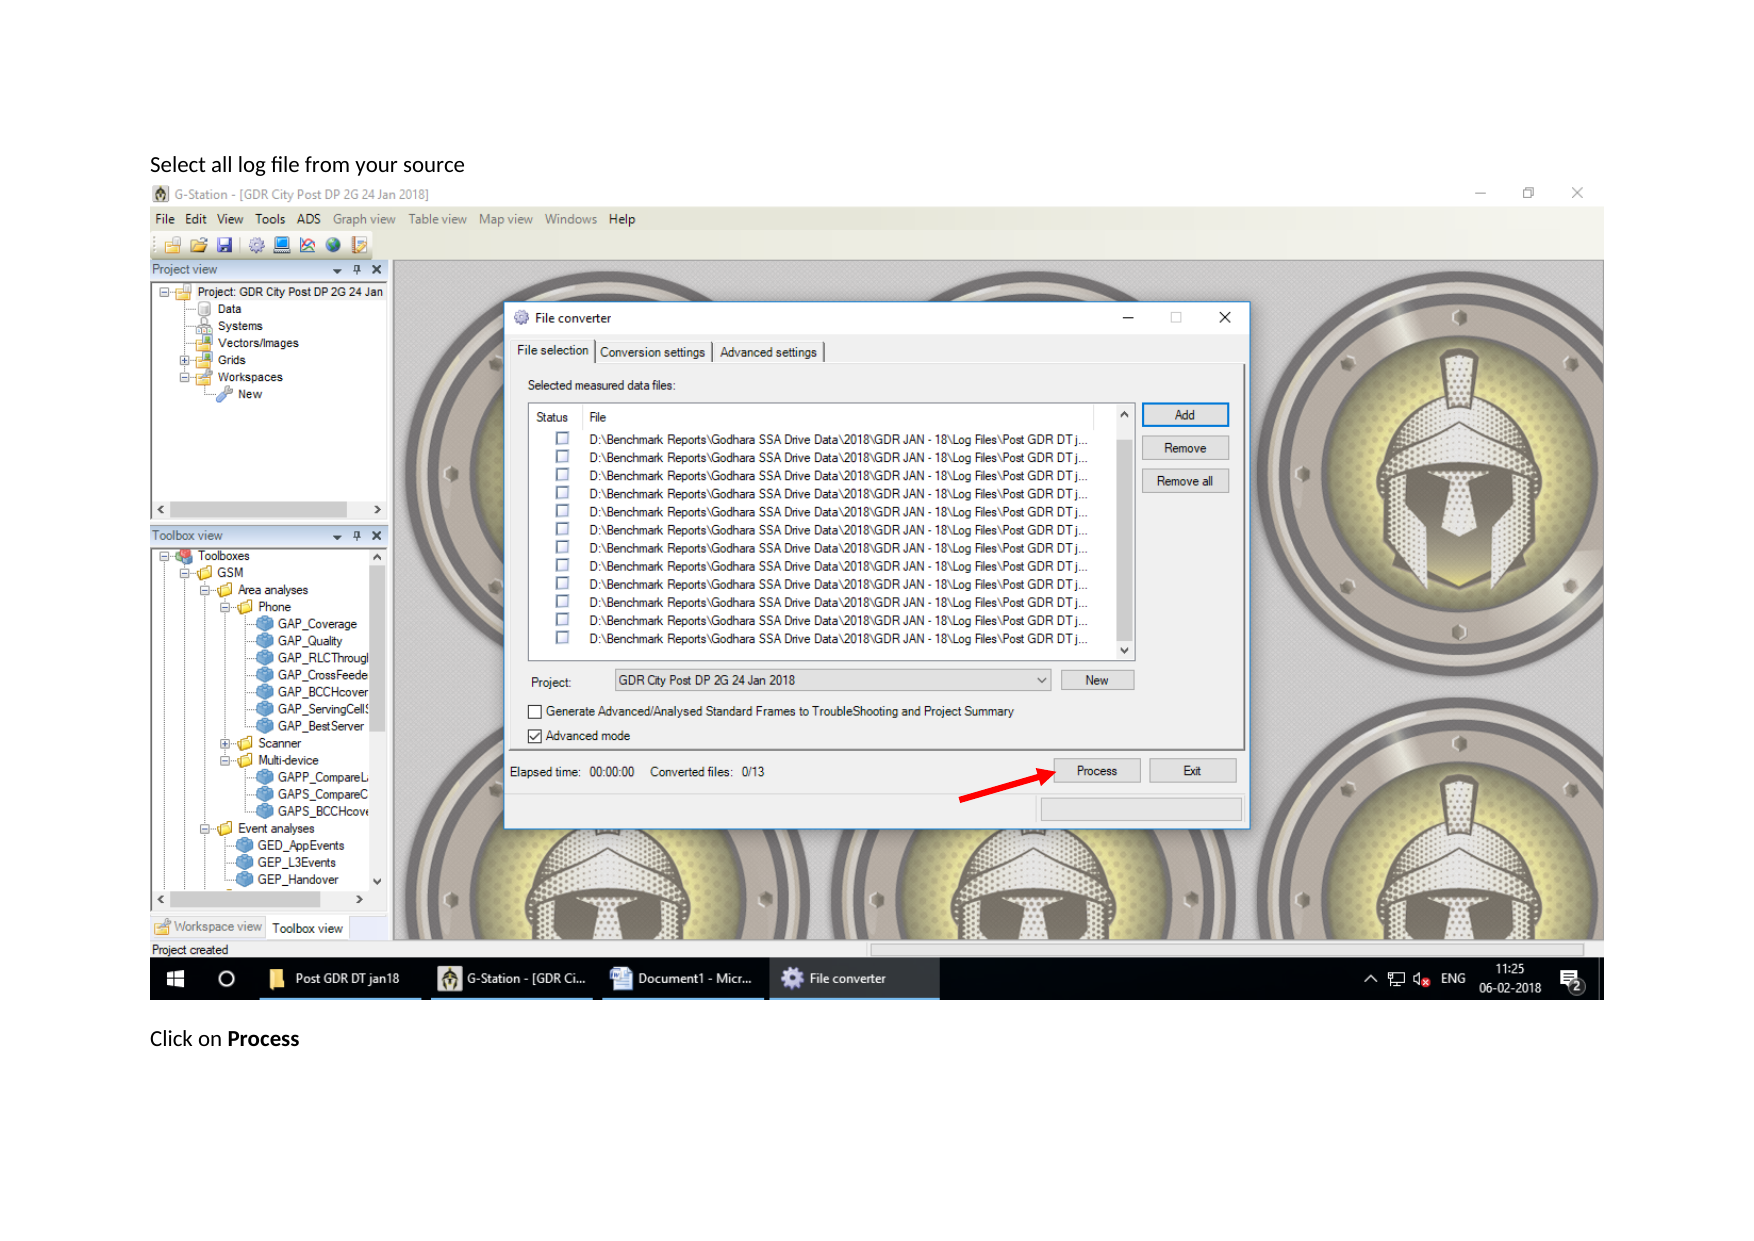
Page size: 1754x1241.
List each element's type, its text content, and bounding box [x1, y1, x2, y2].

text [150, 150, 1604, 182]
text Click on Process [150, 1024, 1604, 1053]
picture [150, 182, 1604, 1000]
